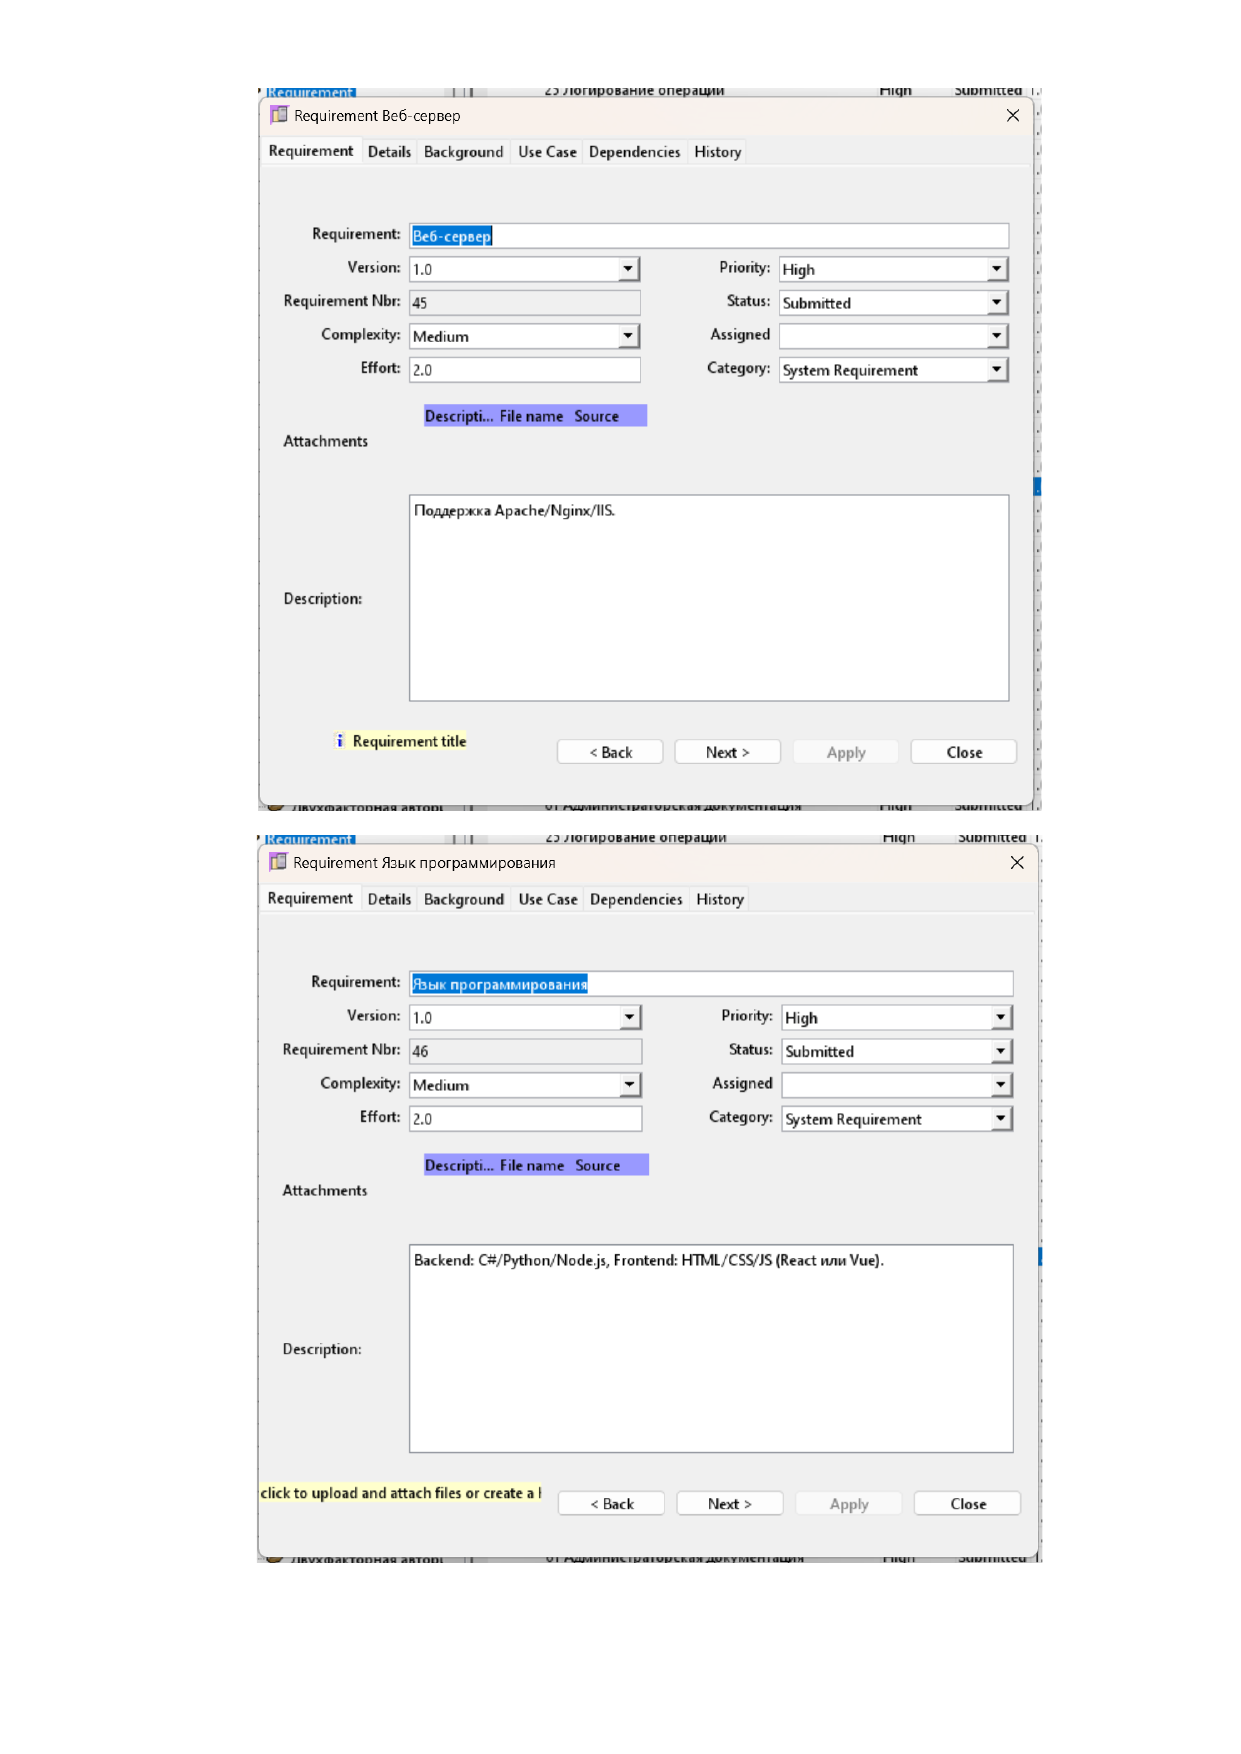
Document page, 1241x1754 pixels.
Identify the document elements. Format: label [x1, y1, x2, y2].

picture [258, 88, 1042, 811]
picture [256, 835, 1043, 1563]
